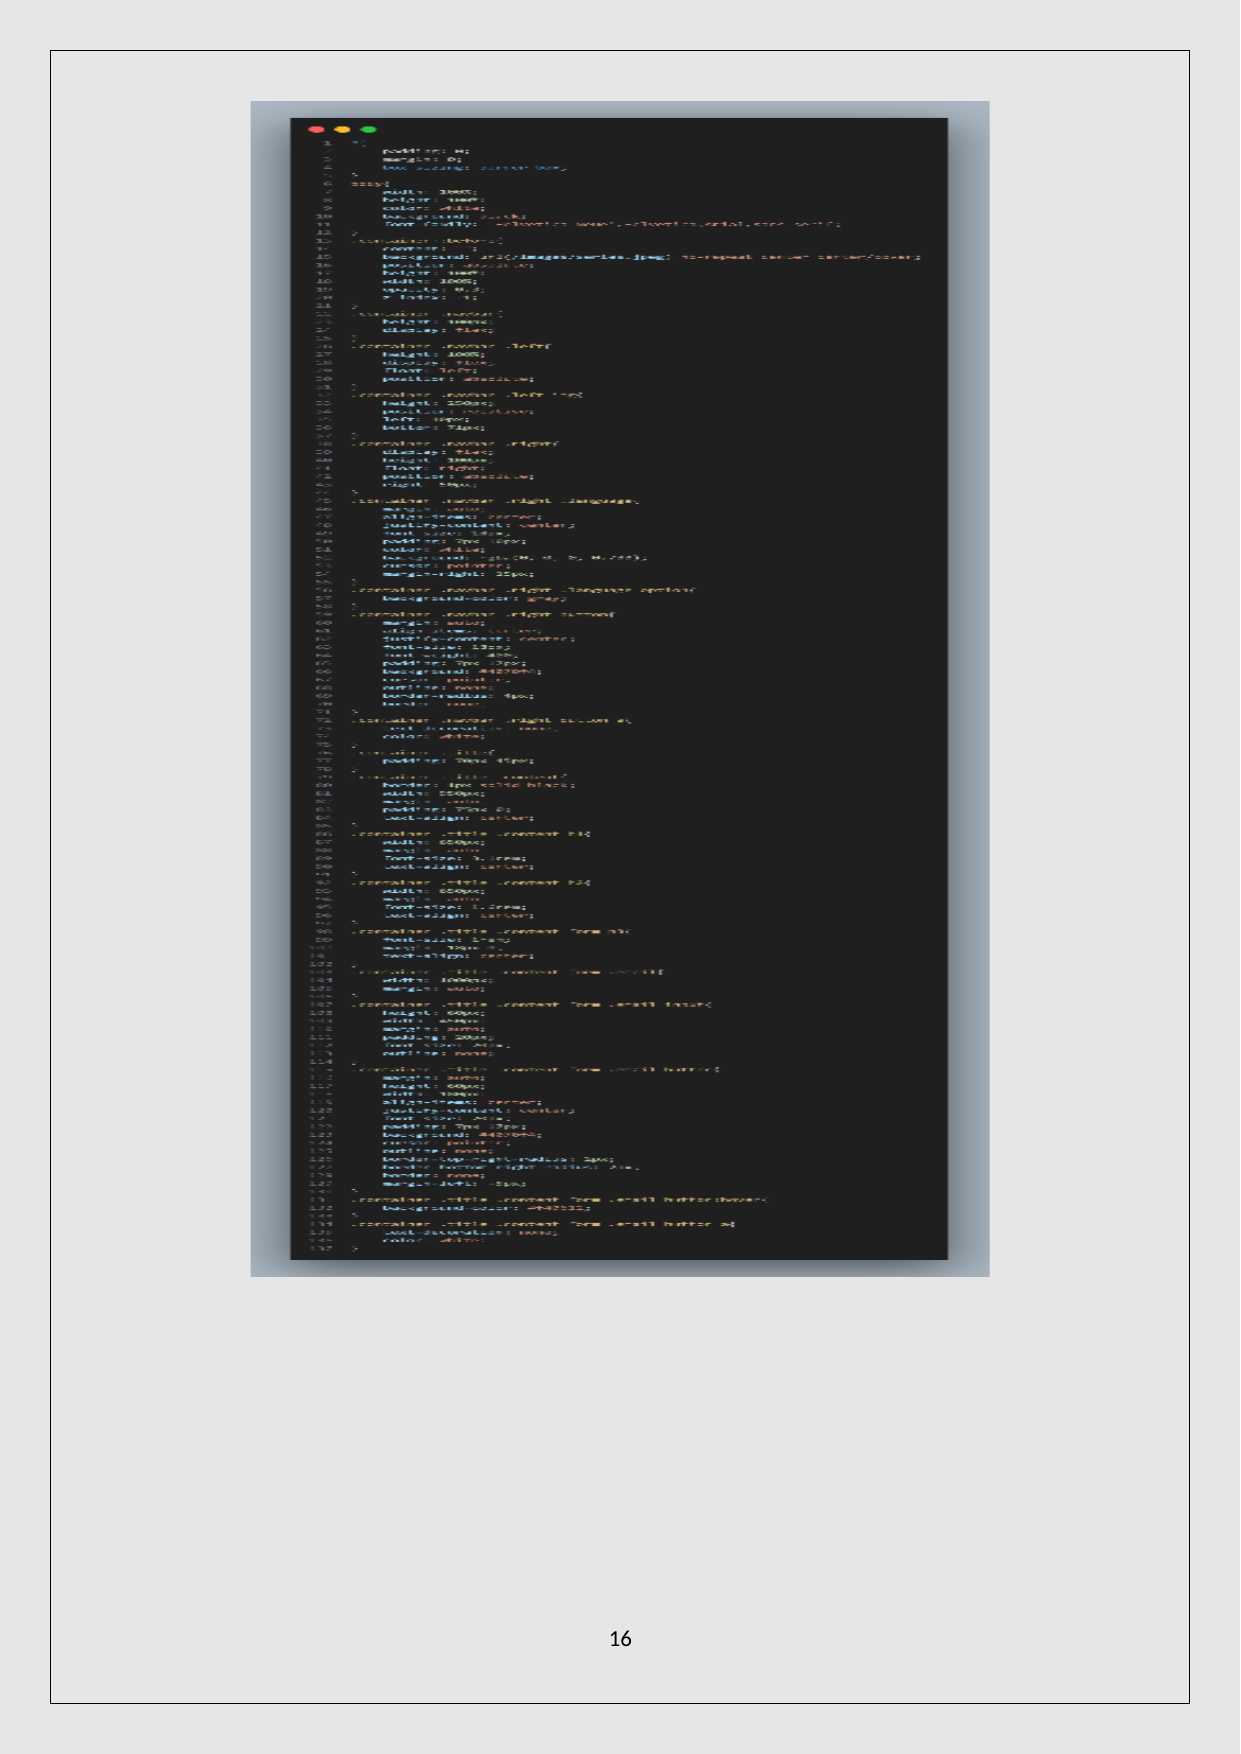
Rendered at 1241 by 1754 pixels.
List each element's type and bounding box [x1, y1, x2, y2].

picture [250, 101, 990, 1277]
